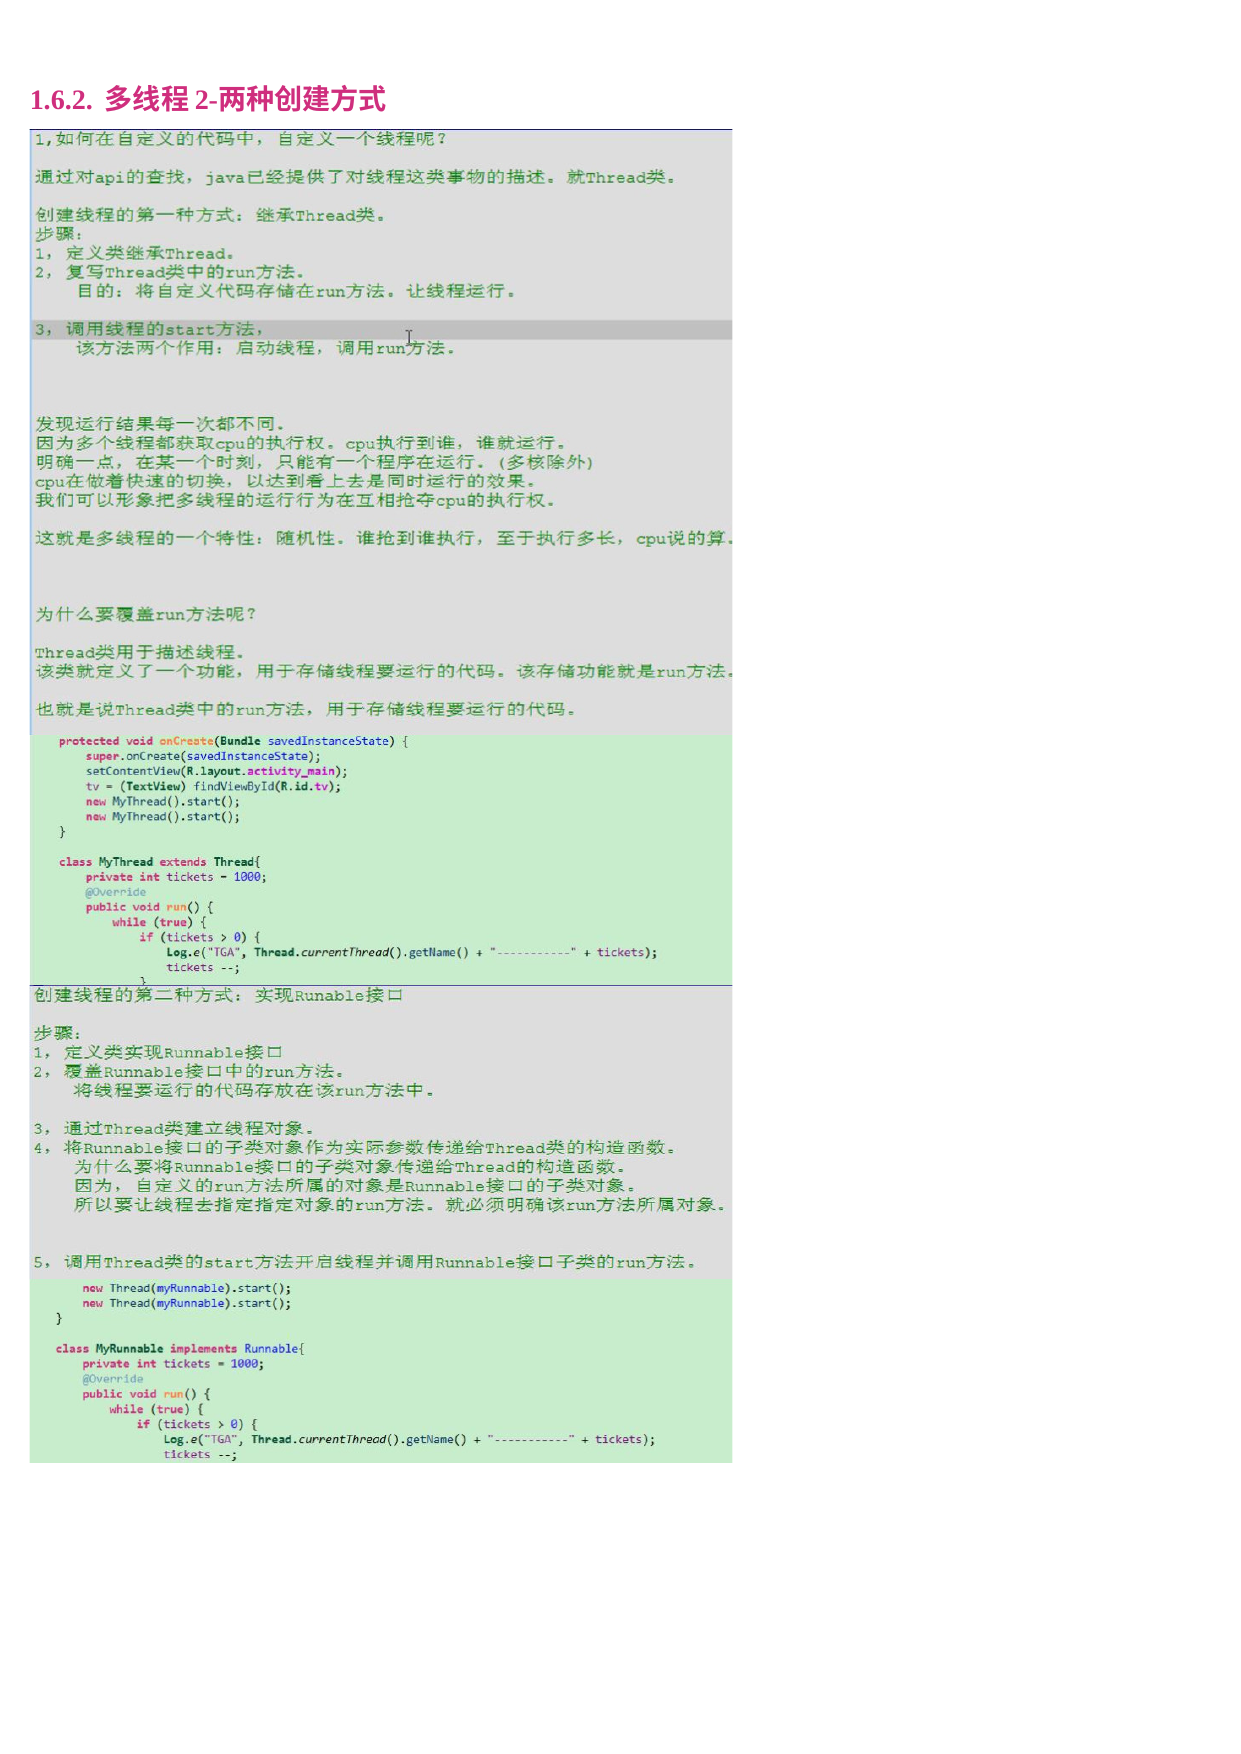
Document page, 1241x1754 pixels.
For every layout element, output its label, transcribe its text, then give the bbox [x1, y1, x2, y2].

subtitle 多线程2-两种创建方式 [29, 64, 1211, 129]
picture [29, 129, 733, 1463]
